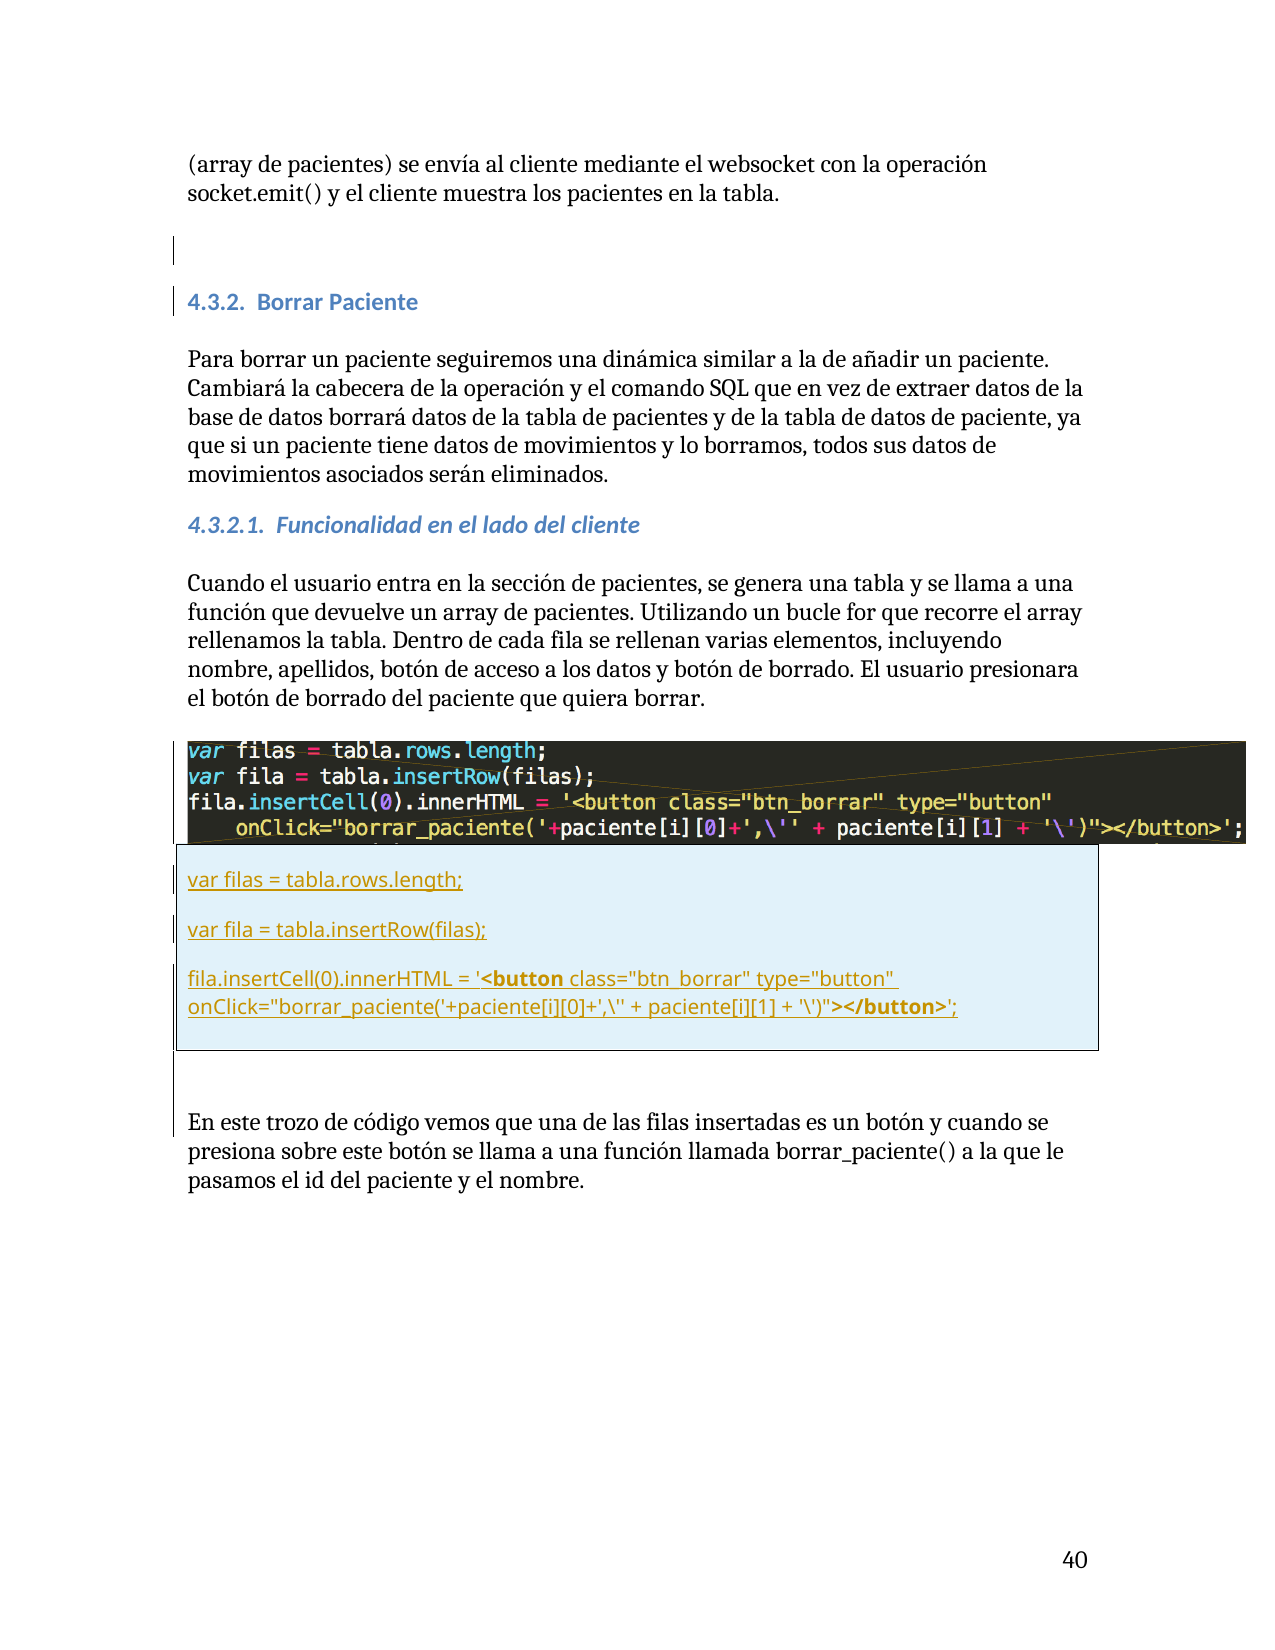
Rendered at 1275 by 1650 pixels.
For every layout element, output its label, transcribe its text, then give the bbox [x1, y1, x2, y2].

text Cuando el usuario entra en la sección de pacientes, se genera una tabla y se llama a una función que devuelve un array de pacientes. Utilizando un bucle for que recorre el array rellenamos la tabla. Dentro de cada fila se rellenan varias elementos, incluyendo nombre, apellidos, botón de acceso a los datos y botón de borrado. El usuario presionara el botón de borrado del paciente que quiera borrar. [187, 569, 1087, 713]
picture [194, 793, 1240, 844]
text Para borrar un paciente seguiremos una dinámica similar a la de añadir un paciente. Cambiará la cabecera de la operación y el comando SQL que en vez de extraer datos de la base de datos borrará datos de la tabla de pacientes y de la tabla de datos de paciente, ya que si un paciente tiene datos de movimientos y lo borramos, todos sus datos de movimientos asociados serán eliminados. [187, 345, 1087, 489]
picture [187, 742, 709, 843]
subtitle 4.3.2.1. Funcionalidad en el lado del cliente [187, 510, 1087, 540]
picture [195, 741, 1239, 792]
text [187, 150, 1087, 207]
text En este trozo de código vemos que una de las filas insertadas es un botón y cuando se presiona sobre este botón se llama a una función llamada borrar_paciente() a la que le pasamos el id del paciente y el nombre. [187, 1108, 1087, 1194]
picture [724, 742, 1246, 843]
subtitle 4.3.2. Borrar Paciente [187, 286, 1087, 316]
